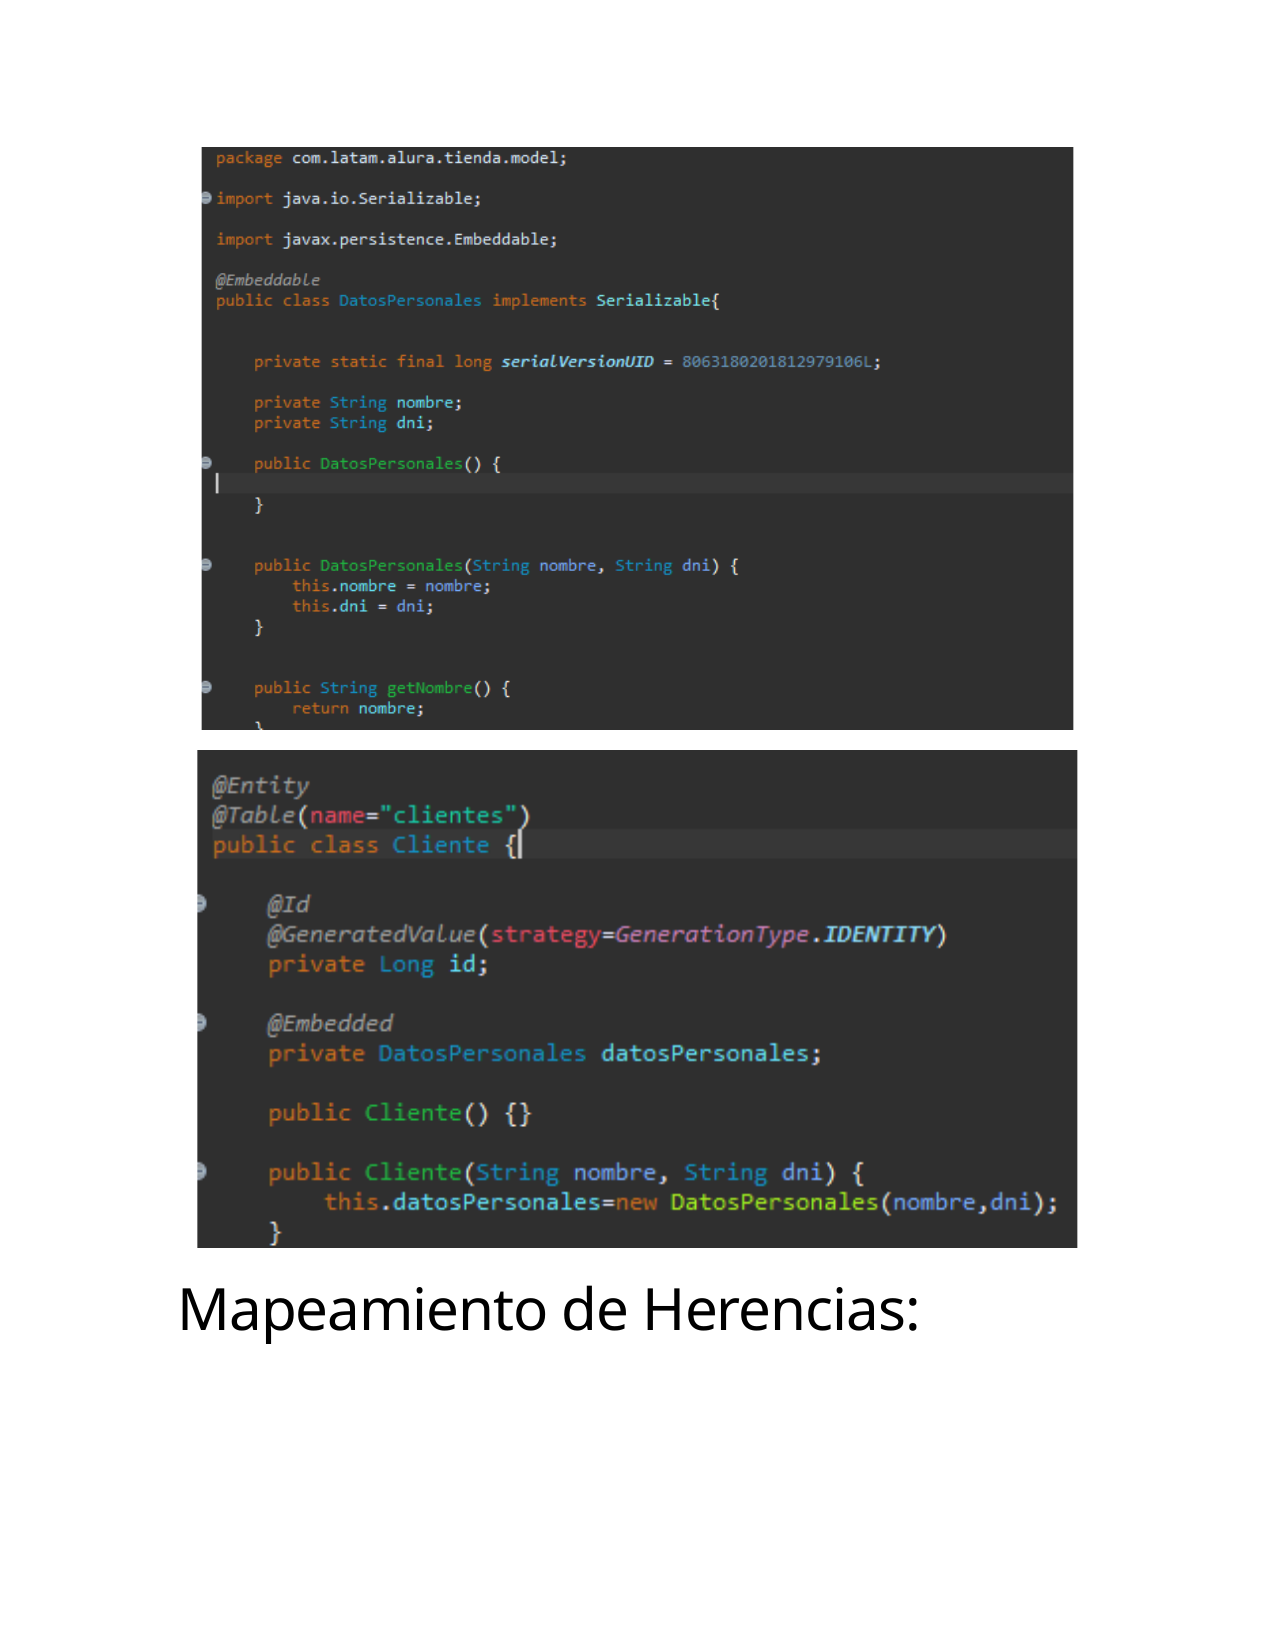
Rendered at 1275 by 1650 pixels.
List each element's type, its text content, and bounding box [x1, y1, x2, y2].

picture [197, 750, 1078, 1248]
picture [201, 147, 1074, 730]
title Mapeamiento de Herencias: [177, 1268, 1098, 1348]
